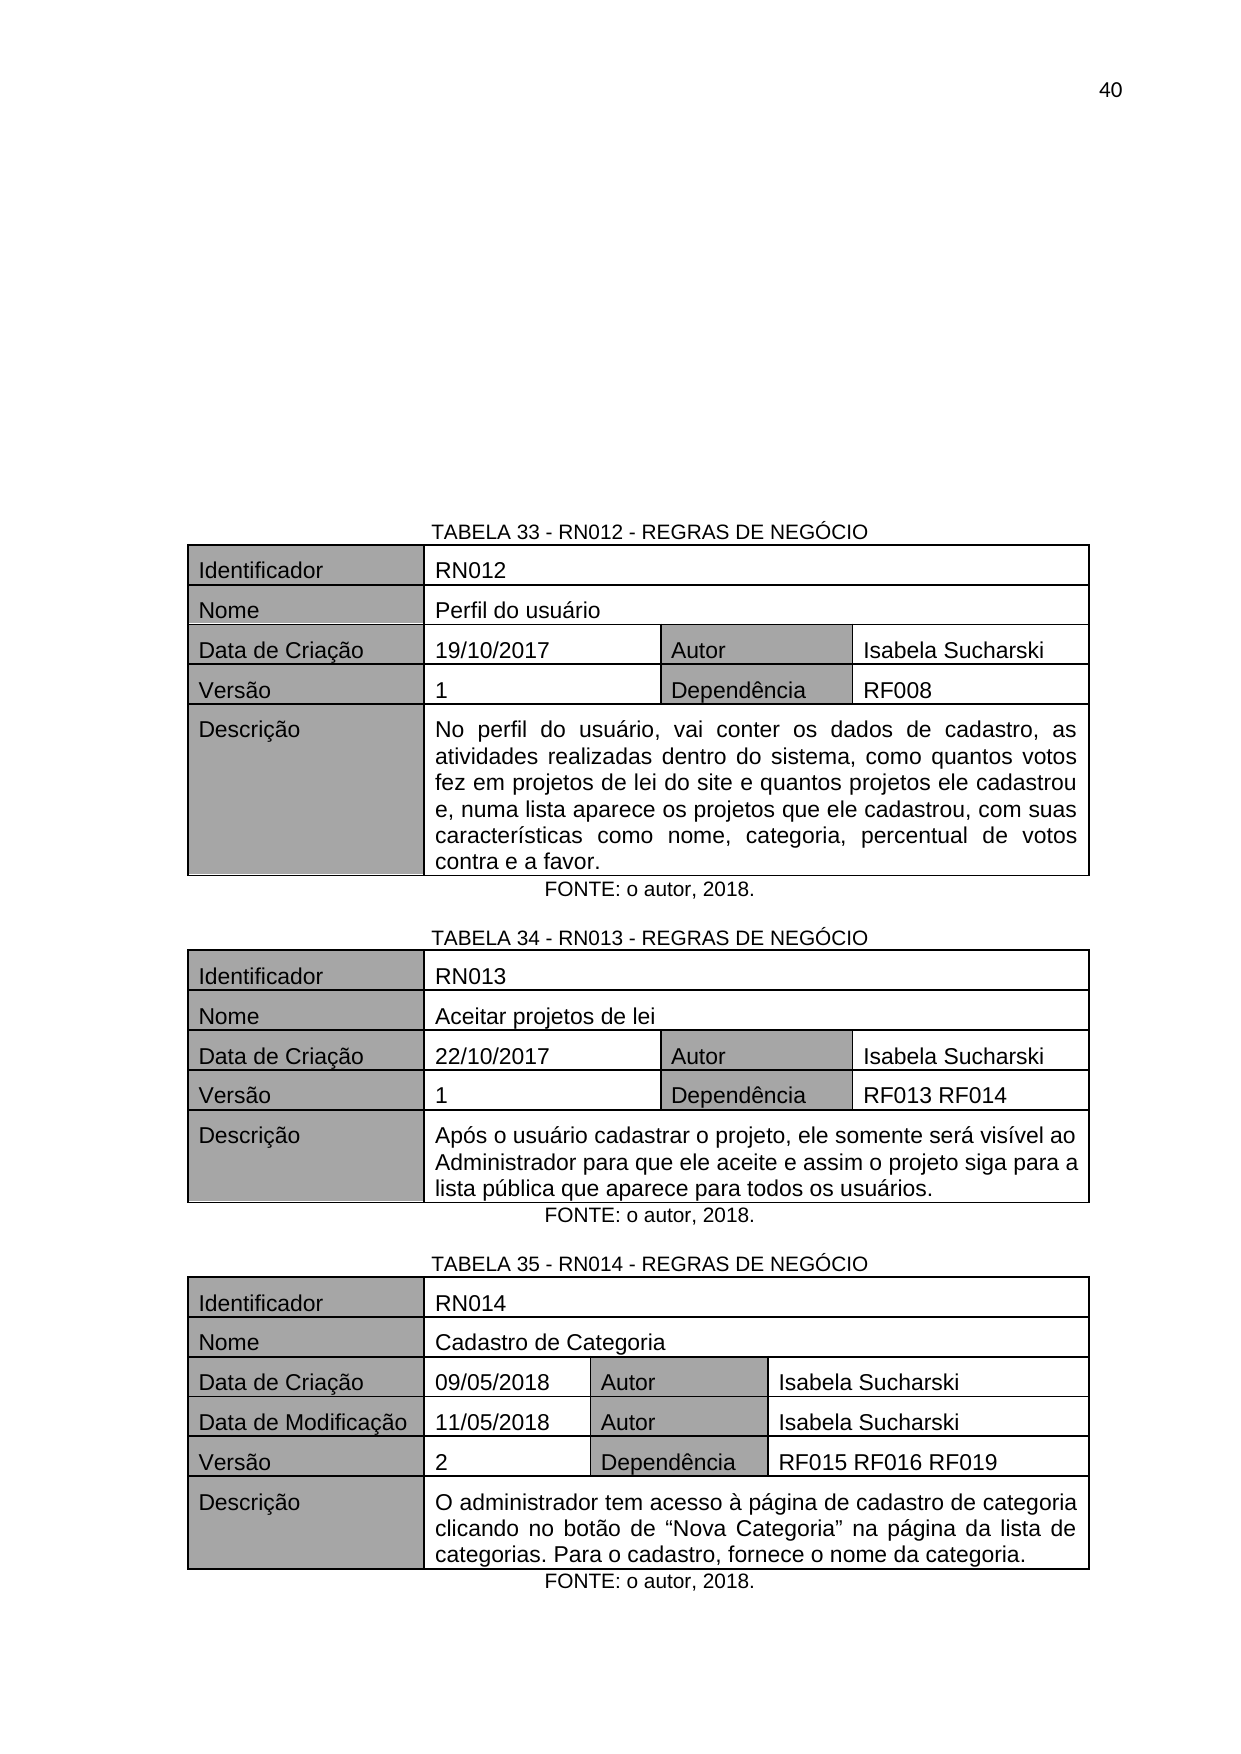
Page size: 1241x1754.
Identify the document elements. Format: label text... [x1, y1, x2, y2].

table_header RN014 [425, 1278, 1088, 1316]
table_cell O administrador tem acesso à página de cadastro de categoria clicando no botão de “Nova Categoria” na página da lista de categorias. Para o cadastro, fornece o nome da categoria. [425, 1477, 1088, 1568]
table_cell Isabela Sucharski [853, 625, 1088, 663]
table_cell 22/10/2017 [425, 1031, 660, 1069]
table_cell Isabela Sucharski [769, 1358, 1088, 1396]
table_cell Nome [189, 586, 423, 623]
table_cell 11/05/2018 [425, 1397, 590, 1435]
table_cell Dependência [662, 665, 852, 703]
text FONTE: o autor, 2018. [177, 1569, 1122, 1593]
text TABELA 33 - RN012 - REGRAS DE NEGÓCIO [177, 520, 1122, 544]
table_cell Aceitar projetos de lei [425, 991, 1088, 1029]
table_cell Autor [662, 1031, 852, 1069]
table_cell Nome [189, 1318, 423, 1356]
table_cell Descrição [189, 1111, 423, 1201]
table_cell Nome [189, 991, 423, 1029]
table_cell Descrição [189, 1477, 423, 1568]
table_cell 2 [425, 1437, 590, 1475]
table_cell Perfil do usuário [425, 586, 1088, 623]
table_cell No perfil do usuário, vai conter os dados de cadastro, as atividades realizadas dentro do sistema, como quantos votos fez em projetos de lei do site e quantos projetos ele cadastrou e, numa lista aparece os projetos que ele cadastrou, com suas características como nome, categoria, percentual de votos contra e a favor. [425, 705, 1088, 874]
table_cell 19/10/2017 [425, 625, 660, 663]
table_cell RF013 RF014 [853, 1071, 1088, 1109]
table_cell Versão [189, 1071, 423, 1109]
table_cell 1 [425, 665, 660, 703]
text TABELA 34 - RN013 - REGRAS DE NEGÓCIO [177, 925, 1122, 949]
table_cell Data de Criação [189, 1031, 423, 1069]
table_cell Autor [591, 1397, 767, 1435]
table_cell Versão [189, 1437, 423, 1475]
table_cell Data de Modificação [189, 1397, 423, 1435]
table_header Identificador [189, 546, 423, 584]
table_cell Data de Criação [189, 1358, 423, 1396]
table_header Identificador [189, 951, 423, 989]
table_cell Autor [662, 625, 852, 663]
table_cell RF008 [853, 665, 1088, 703]
table_header Identificador [189, 1278, 423, 1316]
table_header RN012 [425, 546, 1088, 584]
table_header RN013 [425, 951, 1088, 989]
table_cell RF015 RF016 RF019 [769, 1437, 1088, 1475]
table_cell 1 [425, 1071, 660, 1109]
table_cell Autor [591, 1358, 767, 1396]
table_cell Isabela Sucharski [853, 1031, 1088, 1069]
table_cell Descrição [189, 705, 423, 874]
table_cell Cadastro de Categoria [425, 1318, 1088, 1356]
table_cell Após o usuário cadastrar o projeto, ele somente será visível ao Administrador para que ele aceite e assim o projeto siga para a lista pública que aparece para todos os usuários. [425, 1111, 1088, 1201]
text TABELA 35 - RN014 - REGRAS DE NEGÓCIO [177, 1252, 1122, 1276]
table_cell Dependência [591, 1437, 767, 1475]
table_cell Isabela Sucharski [769, 1397, 1088, 1435]
text FONTE: o autor, 2018. [177, 1203, 1122, 1227]
text FONTE: o autor, 2018. [177, 876, 1122, 900]
table_cell Dependência [662, 1071, 852, 1109]
table_cell Versão [189, 665, 423, 703]
table_cell 09/05/2018 [425, 1358, 590, 1396]
table_cell Data de Criação [189, 625, 423, 663]
